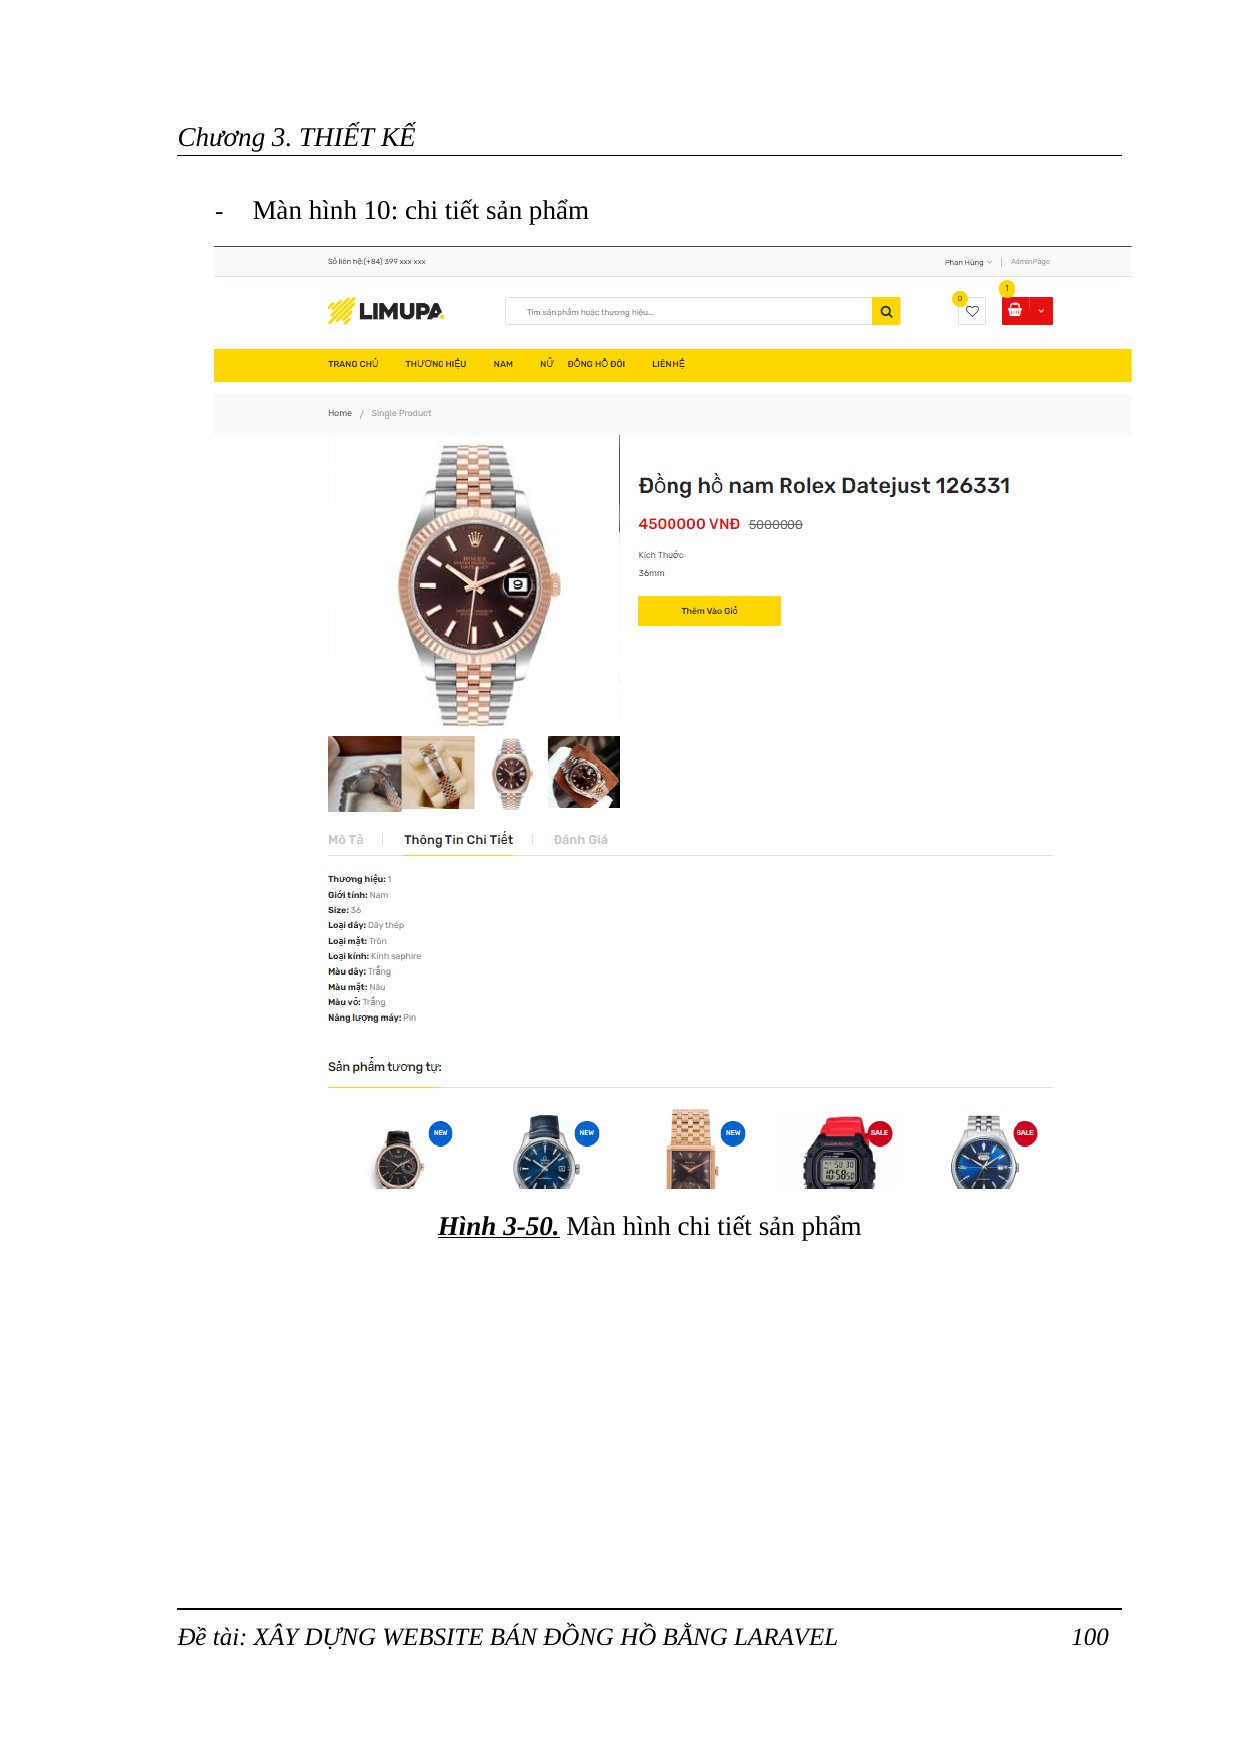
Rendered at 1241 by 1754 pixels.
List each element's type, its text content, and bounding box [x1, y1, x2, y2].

list Màn hình 10: chi tiết sản phẩm [215, 194, 1122, 225]
text Hình 3-50. Màn hình chi tiết sản phẩm [177, 1210, 1122, 1241]
picture [213, 246, 1132, 1189]
